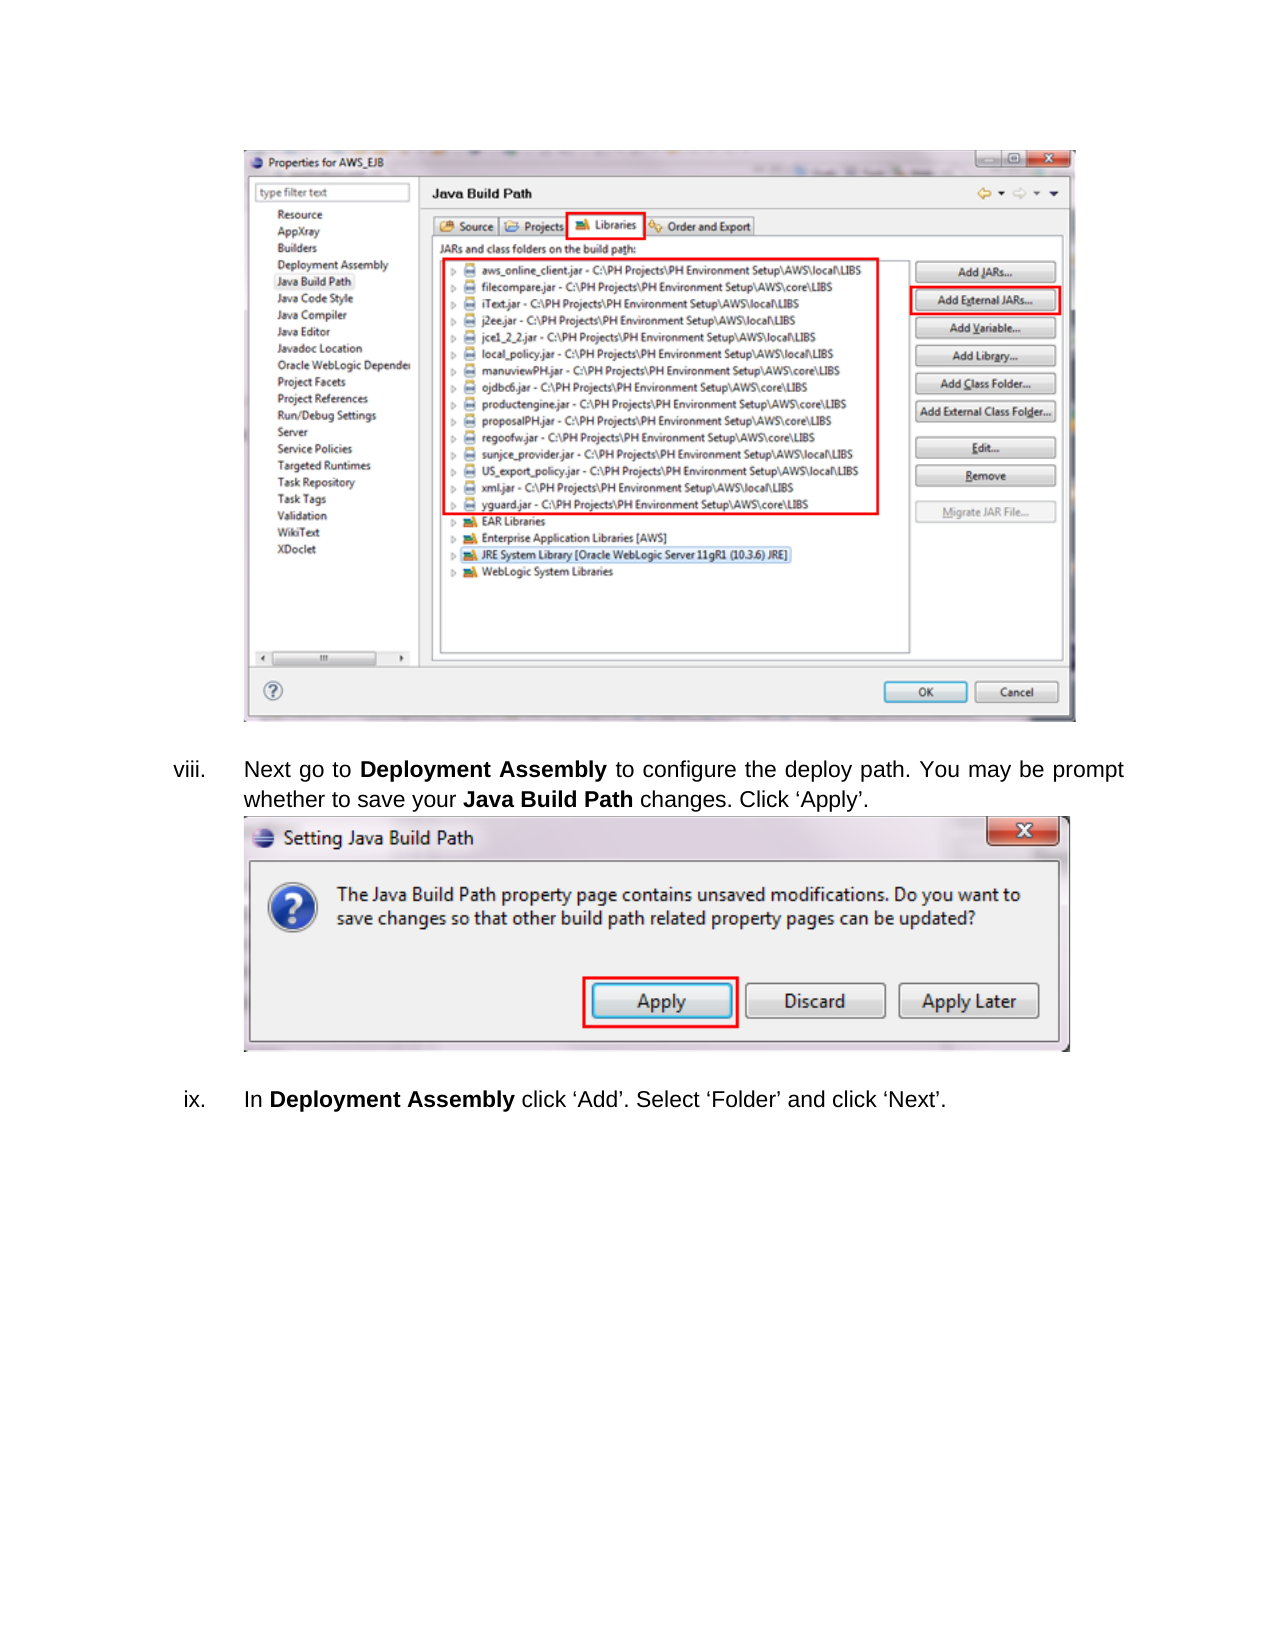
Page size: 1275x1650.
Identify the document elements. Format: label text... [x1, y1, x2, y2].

list Next go to Deployment Assembly to configure the deploy path. You may be prompt whether to save your Java Build Path changes. Click ‘Apply’. [206, 756, 1125, 812]
picture [243, 150, 1076, 722]
picture [243, 816, 1071, 1052]
list In Deployment Assembly click ‘Add’. Select ‘Folder’ and click ‘Next’. [206, 1086, 1125, 1113]
